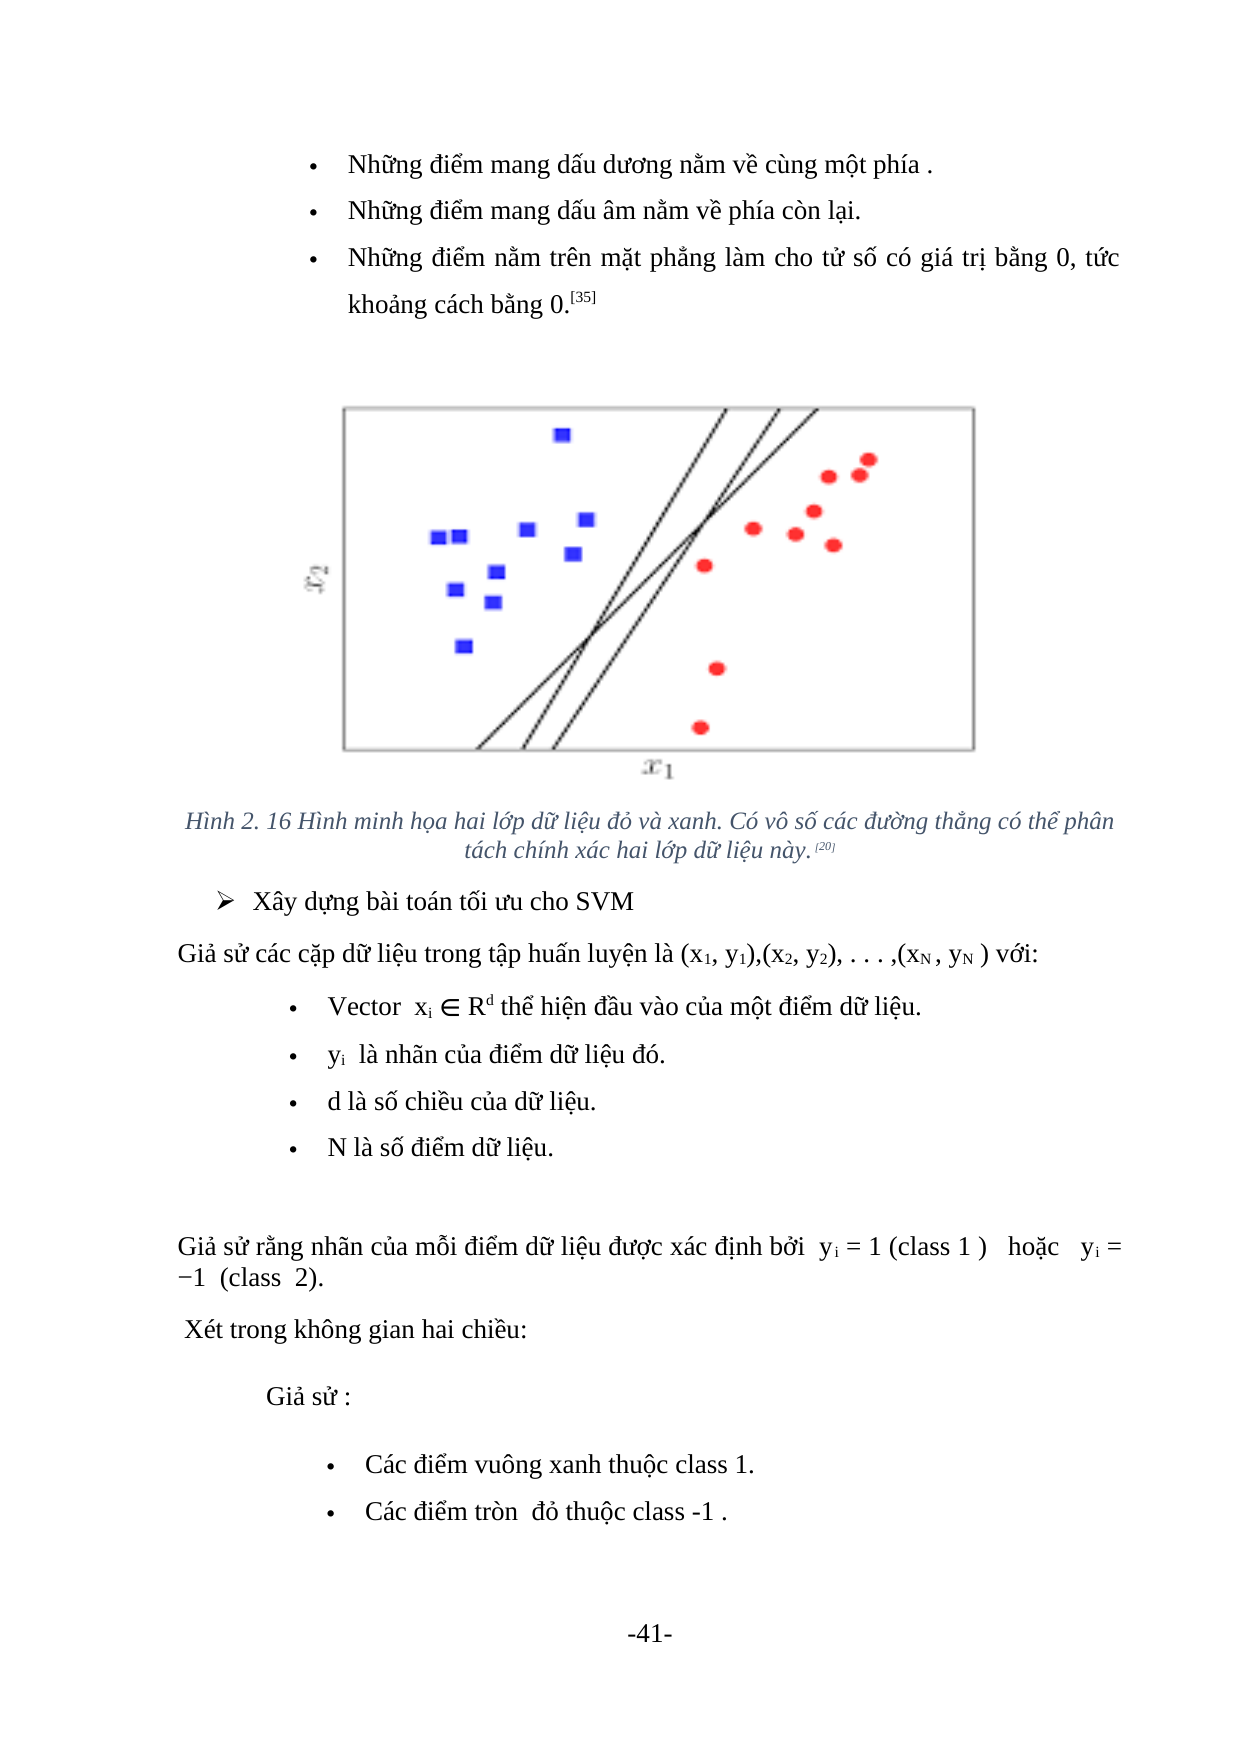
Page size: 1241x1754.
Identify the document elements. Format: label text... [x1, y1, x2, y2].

list Những điểm mang dấu dương nằm về cùng một phía . [310, 148, 1122, 179]
list Vector xi ∈ Rd thể hiện đầu vào của một điểm dữ liệu. [290, 989, 1122, 1022]
list d là số chiều của dữ liệu. [290, 1084, 1122, 1116]
text Giả sử rằng nhãn của mỗi điểm dữ liệu được xác định bởi yi = 1 (class 1 ) hoặc yi = −1 (class 2). [177, 1230, 1122, 1292]
list Những điểm mang dấu âm nằm về phía còn lại. [310, 194, 1122, 226]
list Những điểm nằm trên mặt phẳng làm cho tử số có giá trị bằng 0, tức khoảng cách bằng 0.[35] [310, 241, 1122, 319]
text Giả sử các cặp dữ liệu trong tập huấn luyện là (x1, y1),(x2, y2), . . . ,(xN , yN ) với: [177, 937, 1122, 968]
text Giả sử : [252, 1381, 1122, 1412]
list Các điểm tròn đỏ thuộc class -1 . [327, 1495, 1122, 1526]
list yi là nhãn của điểm dữ liệu đó. [290, 1038, 1122, 1069]
text Xét trong không gian hai chiều: [177, 1313, 1122, 1344]
list Xây dựng bài toán tối ưu cho SVM [215, 885, 1122, 916]
list Các điểm vuông xanh thuộc class 1. [327, 1448, 1122, 1479]
text Hình 2. 16 Hình minh họa hai lớp dữ liệu đỏ và xanh. Có vô số các đường thẳng có thể phân tách chính xác hai lớp dữ liệu này. [20] [177, 806, 1122, 864]
picture [243, 355, 1056, 807]
list N là số điểm dữ liệu. [290, 1131, 1122, 1162]
